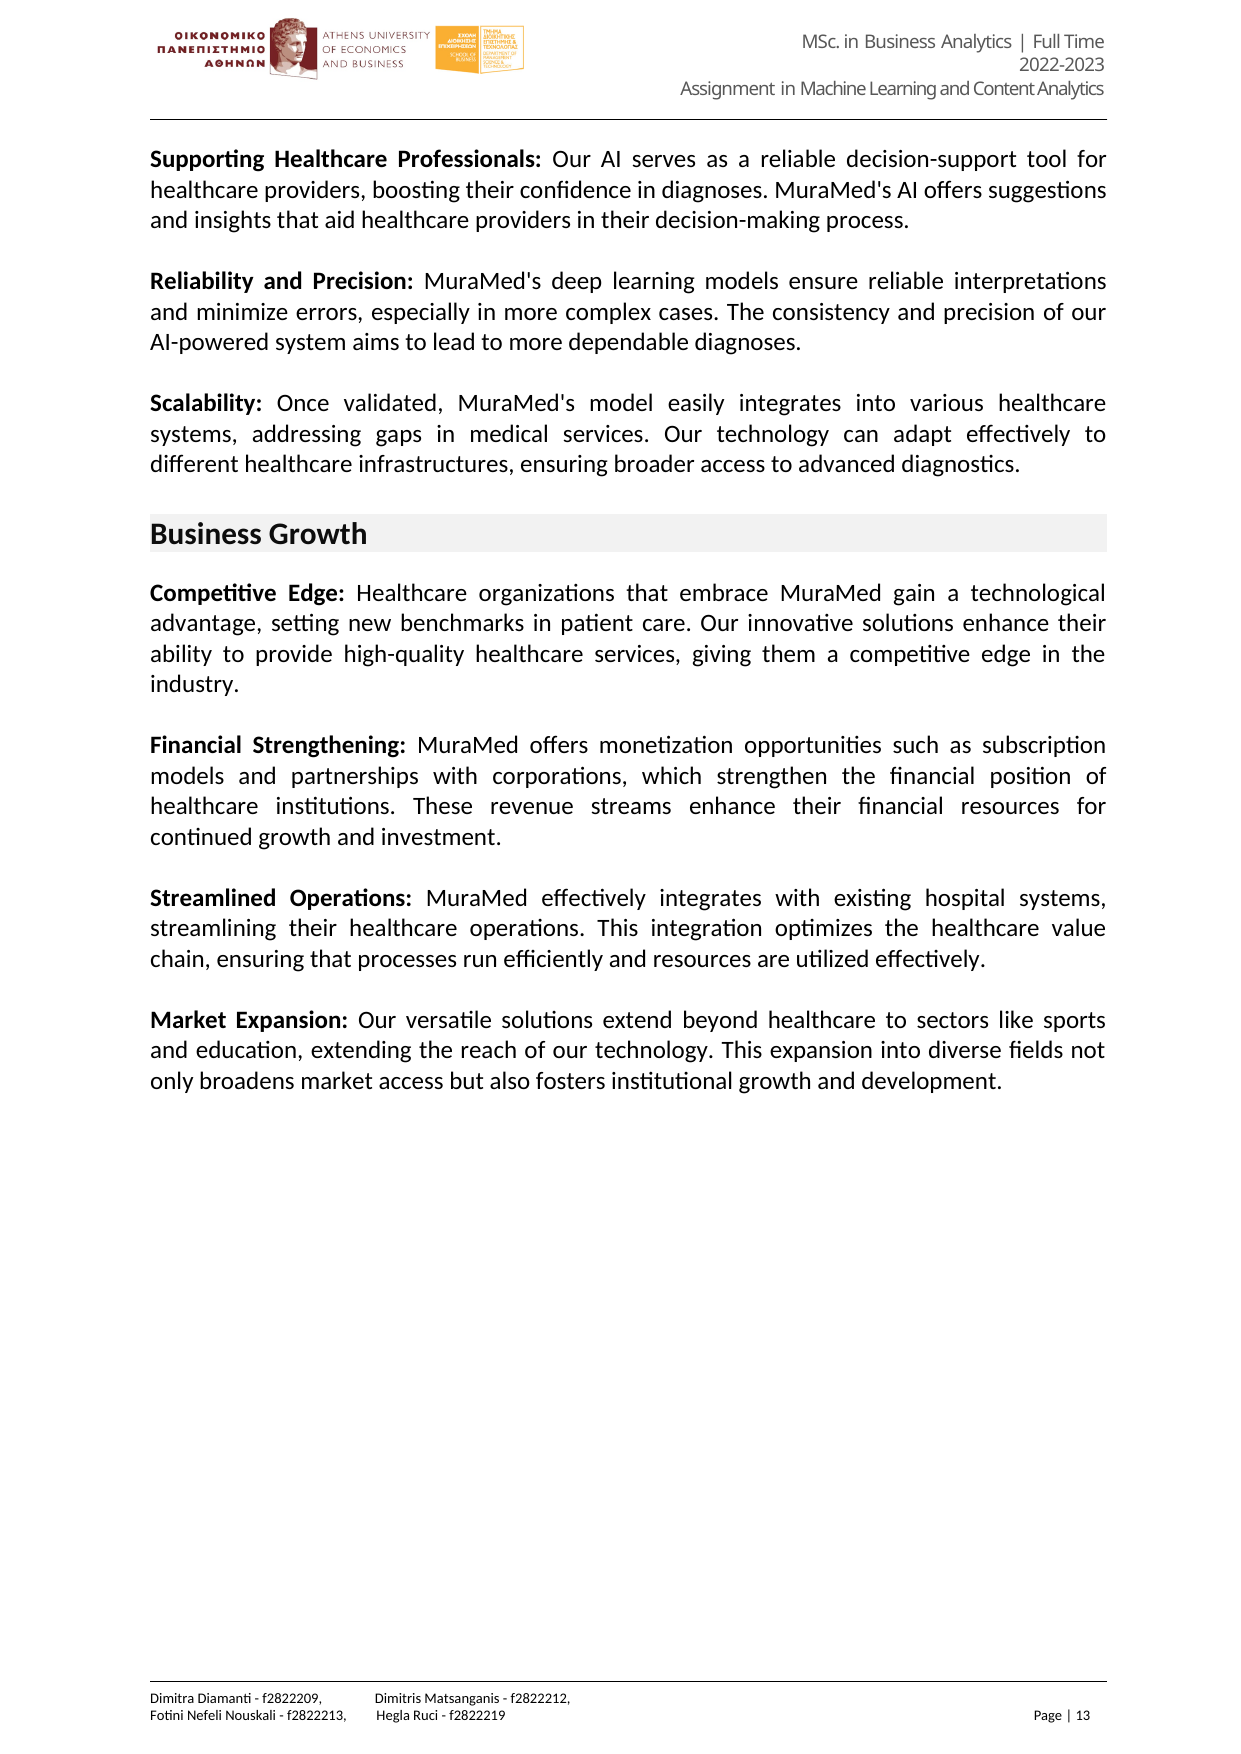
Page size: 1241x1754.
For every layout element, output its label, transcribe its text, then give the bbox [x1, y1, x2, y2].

text Financial Strengthening: MuraMed offers monetization opportunities such as subscription models and partnerships with corporations, which strengthen the financial position of healthcare institutions. These revenue streams enhance their financial resources for continued growth and investment. [150, 729, 1107, 852]
text Reliability and Precision: MuraMed's deep learning models ensure reliable interpretations and minimize errors, especially in more complex cases. The consistency and precision of our AI-powered system aims to lead to more dependable diagnoses. [150, 265, 1107, 357]
text Competitive Edge: Healthcare organizations that embrace MuraMed gain a technological advantage, setting new benchmarks in patient care. Our innovative solutions enhance their ability to provide high-quality healthcare services, giving them a competitive edge in the industry. [150, 577, 1107, 699]
subtitle Business Growth [150, 514, 1107, 552]
text Scalability: Once validated, MuraMed's model easily integrates into various healthcare systems, addressing gaps in medical services. Our technology can adapt effectively to different healthcare infrastructures, ensuring broader access to advanced diagnostics. [150, 387, 1107, 479]
text Streamlined Operations: MuraMed effectively integrates with existing hospital systems, streamlining their healthcare operations. This integration optimizes the healthcare value chain, ensuring that processes run efficiently and resources are utilized effectively. [150, 882, 1107, 974]
text Market Expansion: Our versatile solutions extend beyond healthcare to sectors like sports and education, extending the reach of our technology. This expansion into diverse fields not only broadens market access but also fosters institutional growth and development. [150, 1004, 1107, 1096]
picture [151, 17, 526, 82]
text Supporting Healthcare Professionals: Our AI serves as a reliable decision-support tool for healthcare providers, boosting their confidence in diagnoses. MuraMed's AI offers suggestions and insights that aid healthcare providers in their decision-making process. [150, 143, 1107, 235]
